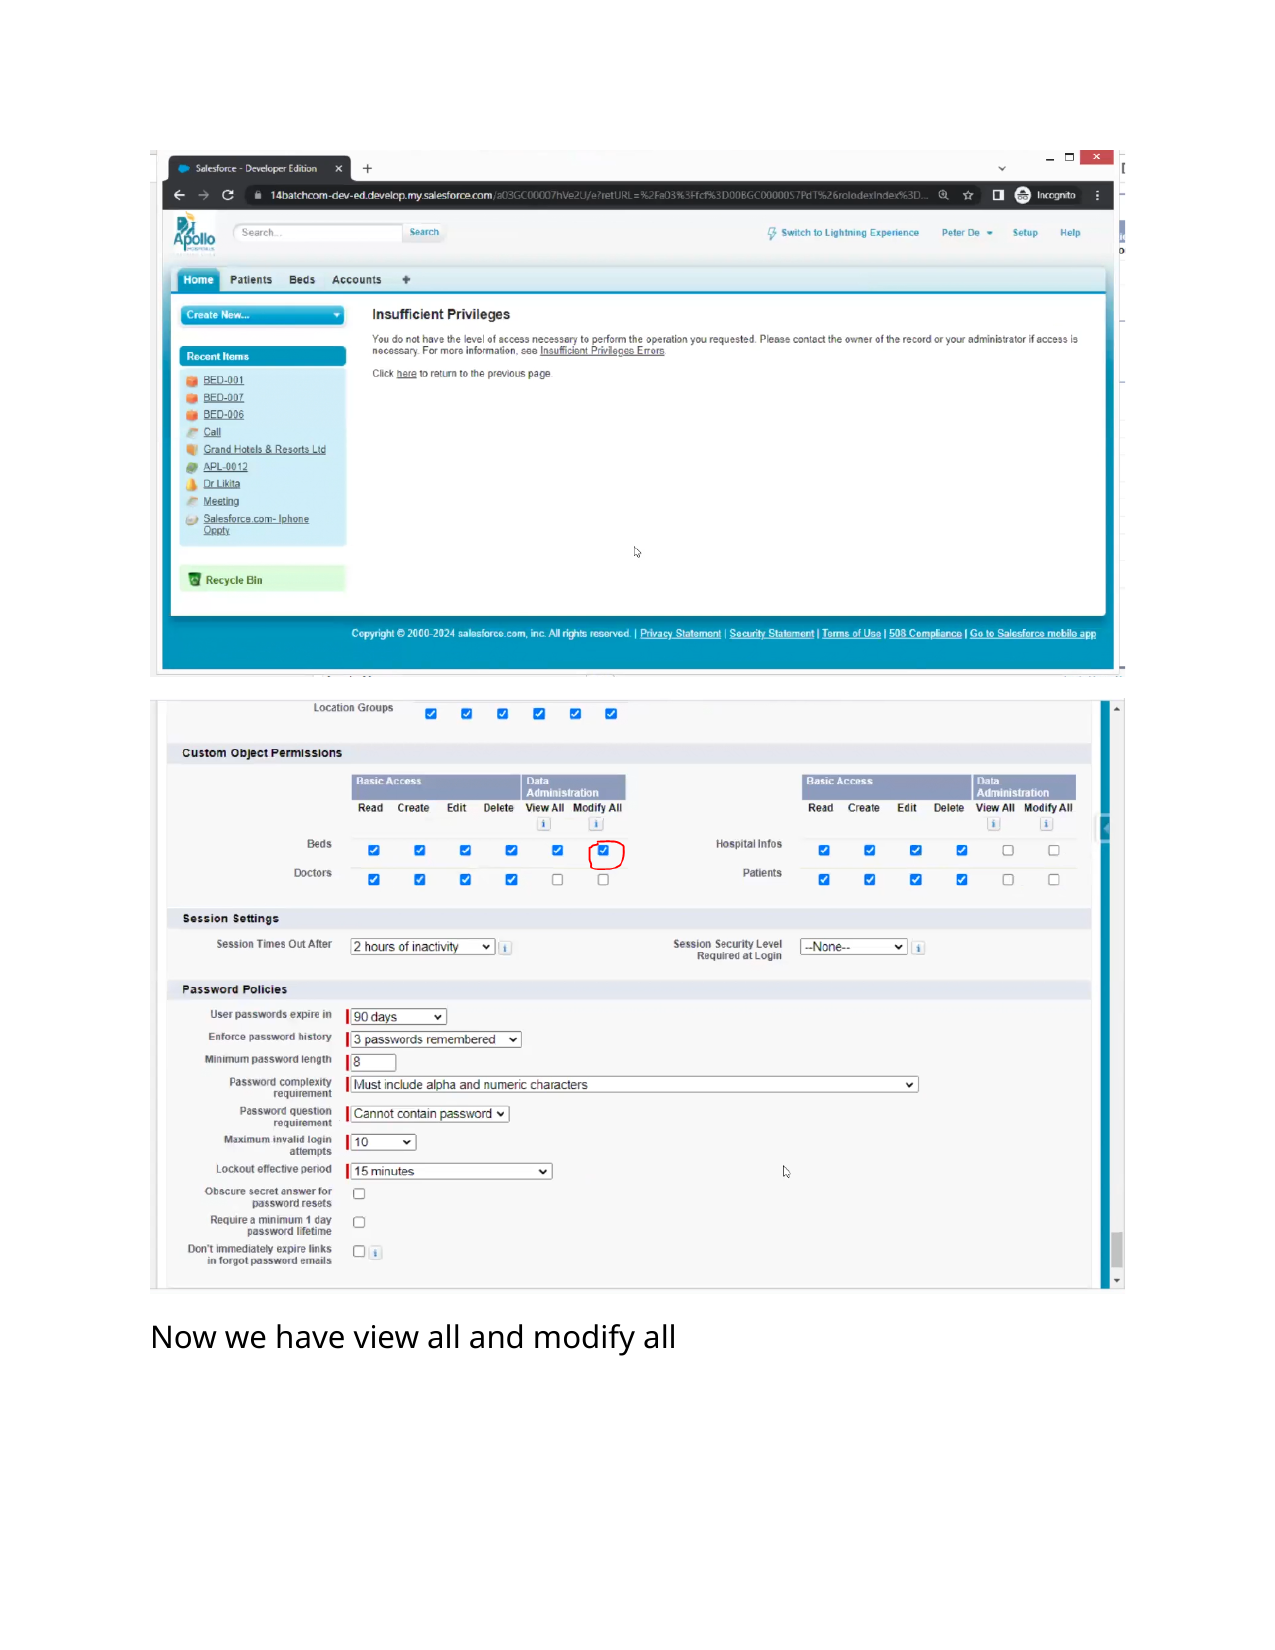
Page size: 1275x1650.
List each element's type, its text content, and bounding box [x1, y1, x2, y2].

text Now we have view all and modify all [150, 1315, 1125, 1358]
picture [150, 150, 1125, 677]
picture [150, 698, 1125, 1294]
